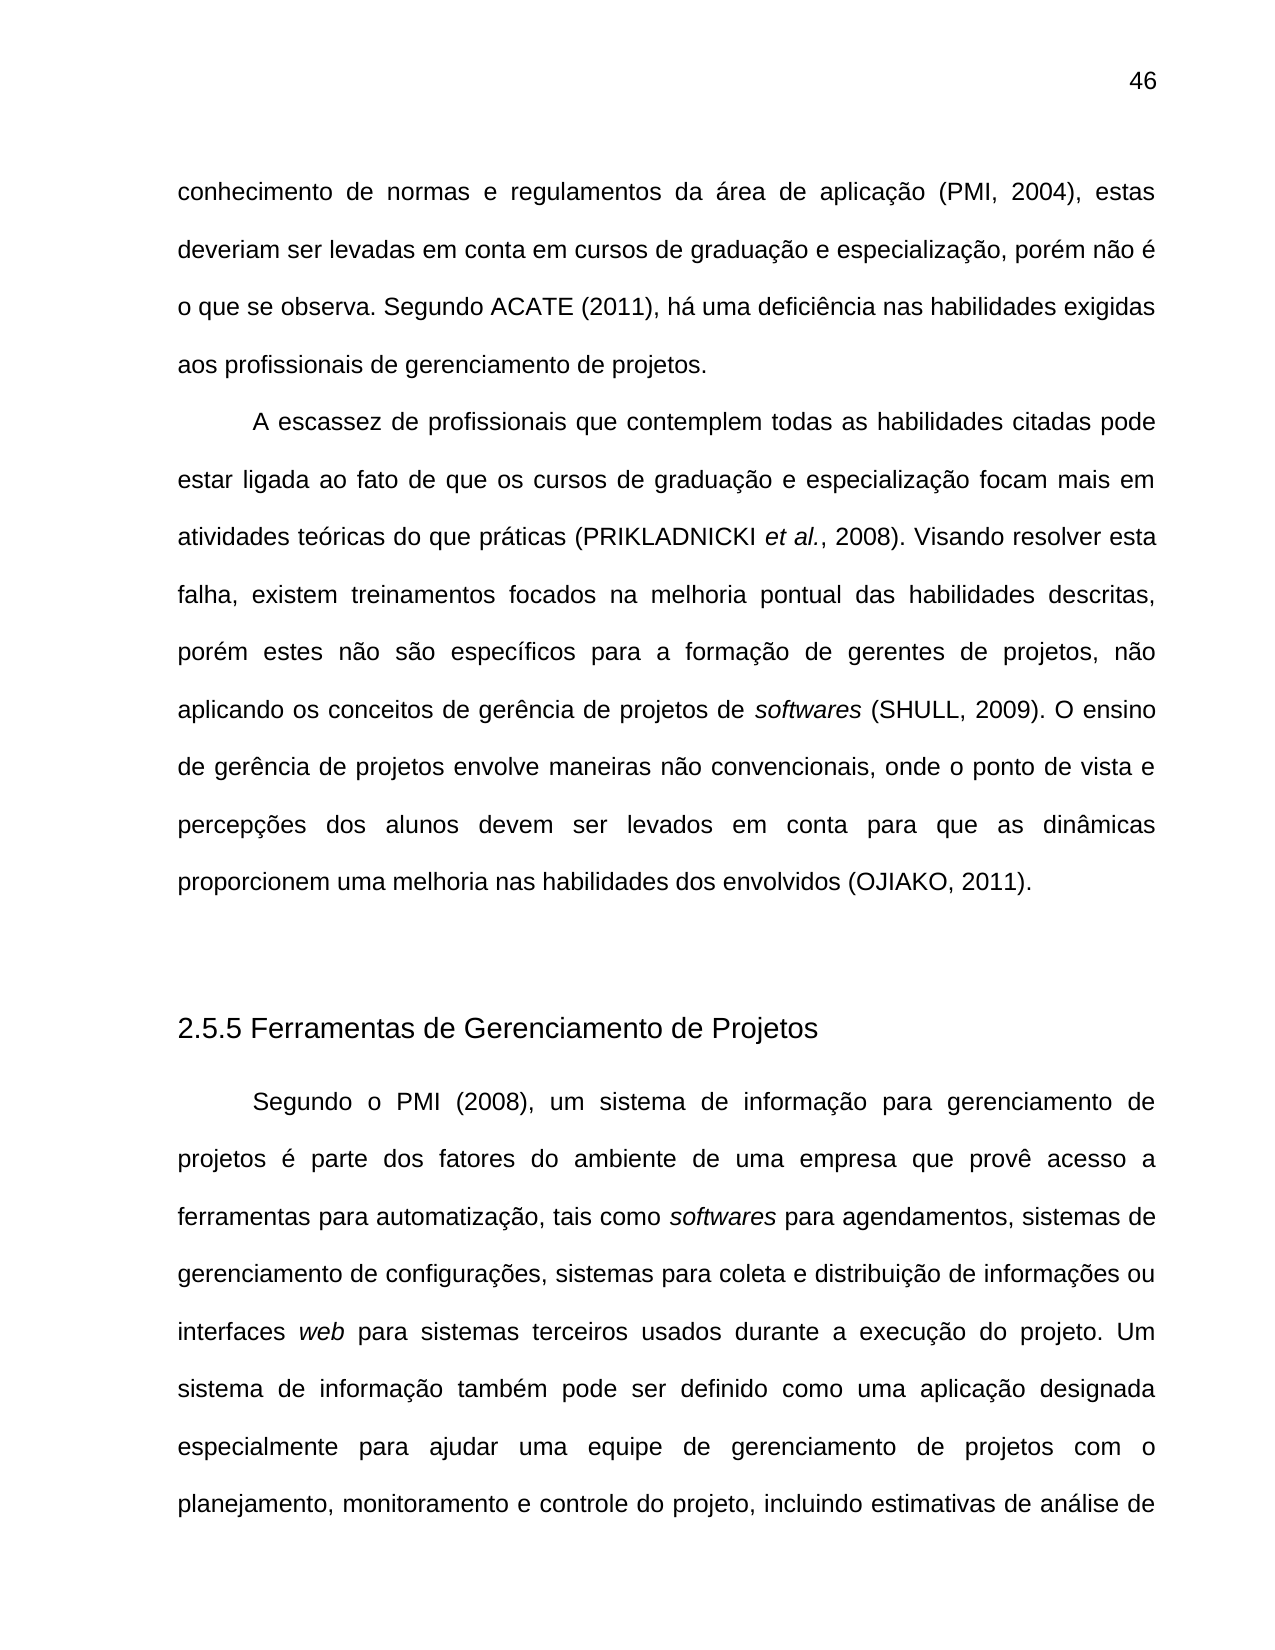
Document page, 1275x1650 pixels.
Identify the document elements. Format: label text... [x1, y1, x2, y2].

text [177, 1087, 1157, 1518]
subtitle 2.5.5 Ferramentas de Gerenciamento de Projetos [177, 1011, 1157, 1045]
text A escassez de profissionais que contemplem todas as habilidades citadas pode estar ligada ao fato de que os cursos de graduação e especialização focam mais em atividades teóricas do que práticas (PRIKLADNICKI et al., 2008). Visando resolver esta falha, existem treinamentos focados na melhoria pontual das habilidades descritas, porém estes não são específicos para a formação de gerentes de projetos, não aplicando os conceitos de gerência de projetos de softwares (SHULL, 2009). O ensino de gerência de projetos envolve maneiras não convencionais, onde o ponto de vista e percepções dos alunos devem ser levados em conta para que as dinâmicas proporcionem uma melhoria nas habilidades dos envolvidos (OJIAKO, 2011). [177, 407, 1157, 896]
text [177, 177, 1157, 378]
